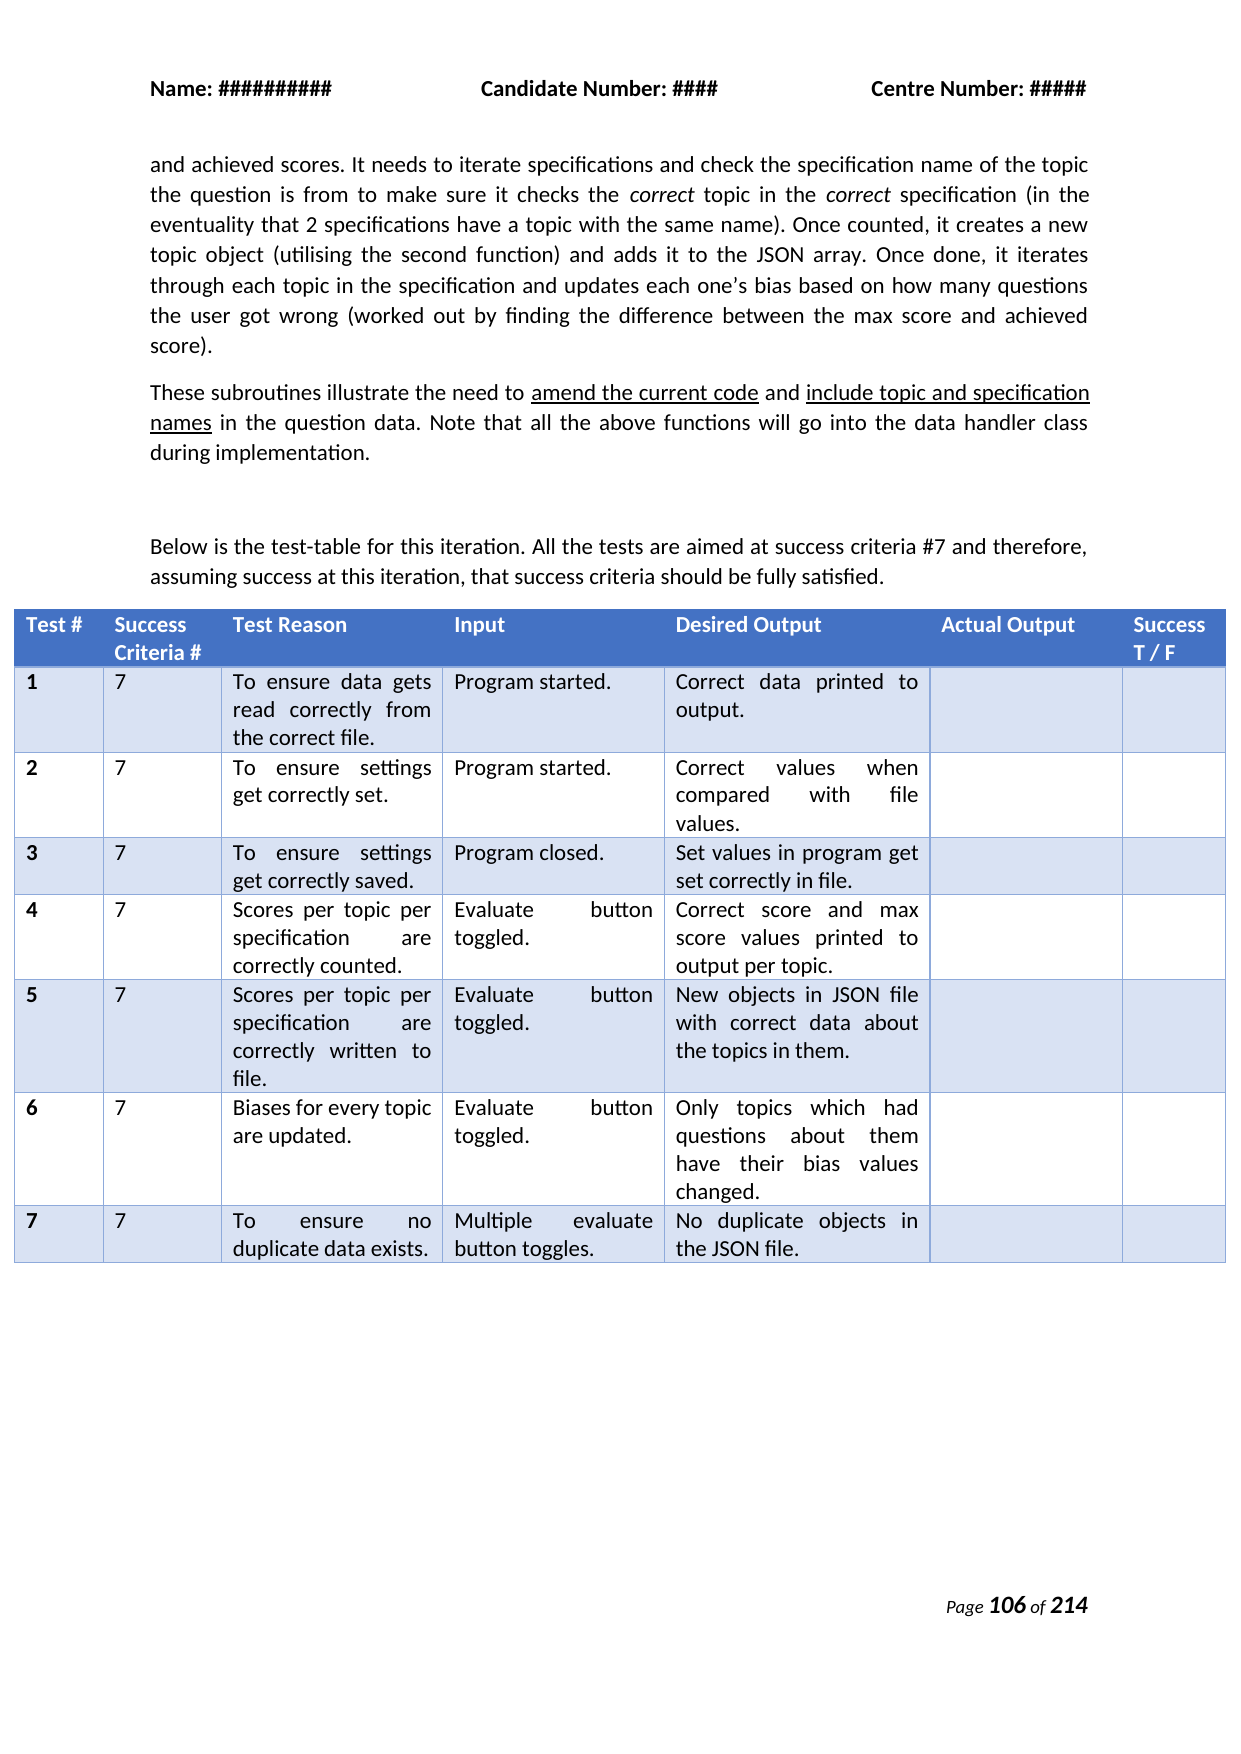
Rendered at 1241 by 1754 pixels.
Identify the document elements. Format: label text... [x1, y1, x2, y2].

text These subroutines illustrate the need to amend the current code and include topic and specification names in the question data. Note that all the above functions will go into the data handler class during implementation. [150, 378, 1090, 467]
table_header Input [443, 610, 664, 666]
table_cell [931, 980, 1122, 1092]
table_cell Correct score and max score values printed to output per topic. [665, 895, 929, 979]
table_cell 6 [15, 1093, 103, 1205]
table_header Test Reason [222, 610, 442, 666]
table_cell 2 [15, 753, 103, 837]
table_cell Only topics which had questions about them have their bias values changed. [665, 1093, 929, 1205]
table_cell Set values in program get set correctly in file. [665, 838, 929, 894]
table_cell Evaluate button toggled. [443, 895, 664, 979]
table_cell 7 [104, 838, 221, 894]
table_cell To ensure settings get correctly set. [222, 753, 442, 837]
table_cell [931, 895, 1122, 979]
table_cell [931, 838, 1122, 894]
table_cell 7 [104, 895, 221, 979]
table_cell [1123, 753, 1225, 837]
table_cell [931, 753, 1122, 837]
table_cell Evaluate button toggled. [443, 980, 664, 1092]
table_cell 3 [15, 838, 103, 894]
table_cell Evaluate button toggled. [443, 1093, 664, 1205]
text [150, 150, 1090, 359]
table_header Actual Output [931, 610, 1122, 666]
table_cell [1123, 668, 1225, 752]
table_cell To ensure data gets read correctly from the correct file. [222, 668, 442, 752]
table_header Success Criteria # [104, 610, 221, 666]
table_cell Correct data printed to output. [665, 668, 929, 752]
table_cell [931, 1206, 1122, 1262]
table_cell Program started. [443, 668, 664, 752]
table_cell Scores per topic per specification are correctly written to file. [222, 980, 442, 1092]
table_cell 7 [104, 980, 221, 1092]
table_cell [1123, 980, 1225, 1092]
text Below is the test-table for this iteration. All the tests are aimed at success criteria #7 and therefore, assuming success at this iteration, that success criteria should be fully satisfied. [150, 532, 1090, 591]
table_header Test # [15, 610, 103, 666]
table_cell New objects in JSON file with correct data about the topics in them. [665, 980, 929, 1092]
table_cell Scores per topic per specification are correctly counted. [222, 895, 442, 979]
table_cell [931, 668, 1122, 752]
table_cell [1123, 1093, 1225, 1205]
table_cell [1123, 1206, 1225, 1262]
table_cell To ensure no duplicate data exists. [222, 1206, 442, 1262]
table_cell Program closed. [443, 838, 664, 894]
table_header Desired Output [665, 610, 929, 666]
table_cell [1123, 838, 1225, 894]
table_cell [1123, 895, 1225, 979]
table_cell 5 [15, 980, 103, 1092]
table_cell Program started. [443, 753, 664, 837]
table_cell 7 [104, 1093, 221, 1205]
table_cell 7 [104, 1206, 221, 1262]
table_cell No duplicate objects in the JSON file. [665, 1206, 929, 1262]
table_cell Biases for every topic are updated. [222, 1093, 442, 1205]
table_cell Multiple evaluate button toggles. [443, 1206, 664, 1262]
table_cell 7 [104, 753, 221, 837]
table_cell Correct values when compared with file values. [665, 753, 929, 837]
table_cell 7 [104, 668, 221, 752]
table_header Success T / F [1123, 610, 1225, 666]
table_cell To ensure settings get correctly saved. [222, 838, 442, 894]
table_cell 4 [15, 895, 103, 979]
table_cell 1 [15, 668, 103, 752]
table_cell 7 [15, 1206, 103, 1262]
table_cell [931, 1093, 1122, 1205]
